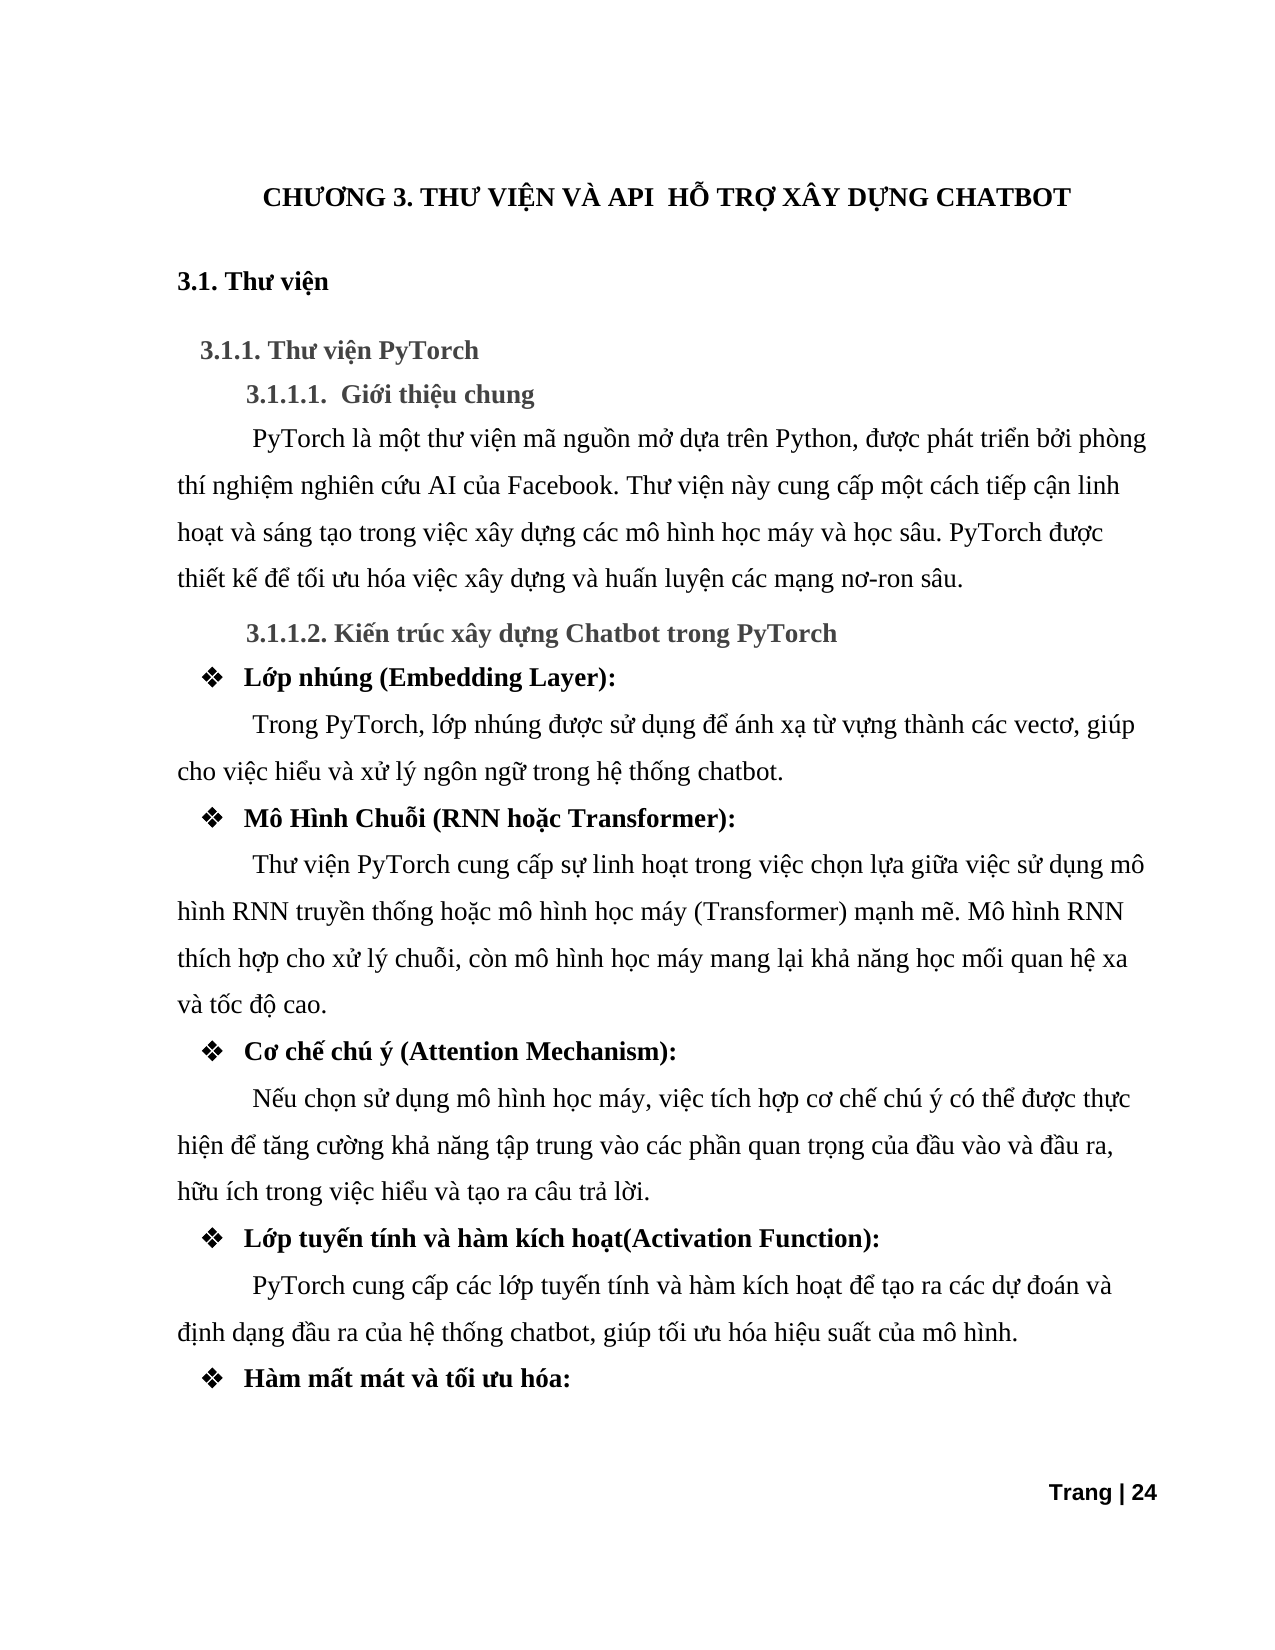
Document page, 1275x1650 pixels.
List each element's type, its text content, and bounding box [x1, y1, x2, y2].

list Lớp tuyến tính và hàm kích hoạt(Activation Function): [200, 1222, 1157, 1253]
text PyTorch là một thư viện mã nguồn mở dựa trên Python, được phát triển bởi phòng thí nghiệm nghiên cứu AI của Facebook. Thư viện này cung cấp một cách tiếp cận linh hoạt và sáng tạo trong việc xây dựng các mô hình học máy và học sâu. PyTorch được thiết kế để tối ưu hóa việc xây dựng và huấn luyện các mạng nơ-ron sâu. [177, 422, 1157, 593]
subtitle 3.1.1.2. Kiến trúc xây dựng Chatbot trong PyTorch [177, 617, 1157, 648]
subtitle CHƯƠNG 3. THƯ VIỆN VÀ API HỖ TRỢ XÂY DỰNG CHATBOT [177, 181, 1157, 212]
subtitle 3.1.1.1. Giới thiệu chung [177, 378, 1157, 409]
list Cơ chế chú ý (Attention Mechanism): [200, 1035, 1157, 1066]
list Lớp nhúng (Embedding Layer): [200, 661, 1157, 693]
text PyTorch cung cấp các lớp tuyến tính và hàm kích hoạt để tạo ra các dự đoán và định dạng đầu ra của hệ thống chatbot, giúp tối ưu hóa hiệu suất của mô hình. [177, 1269, 1157, 1347]
text Thư viện PyTorch cung cấp sự linh hoạt trong việc chọn lựa giữa việc sử dụng mô hình RNN truyền thống hoặc mô hình học máy (Transformer) mạnh mẽ. Mô hình RNN thích hợp cho xử lý chuỗi, còn mô hình học máy mang lại khả năng học mối quan hệ xa và tốc độ cao. [177, 848, 1157, 1020]
subtitle 3.1.1. Thư viện PyTorch [200, 334, 1157, 365]
subtitle 3.1. Thư viện [177, 265, 1157, 296]
text Trong PyTorch, lớp nhúng được sử dụng để ánh xạ từ vựng thành các vectơ, giúp cho việc hiểu và xử lý ngôn ngữ trong hệ thống chatbot. [177, 708, 1157, 786]
text Nếu chọn sử dụng mô hình học máy, việc tích hợp cơ chế chú ý có thể được thực hiện để tăng cường khả năng tập trung vào các phần quan trọng của đầu vào và đầu ra, hữu ích trong việc hiểu và tạo ra câu trả lời. [177, 1082, 1157, 1207]
list Mô Hình Chuỗi (RNN hoặc Transformer): [200, 802, 1157, 833]
list Hàm mất mát và tối ưu hóa: [200, 1362, 1157, 1393]
